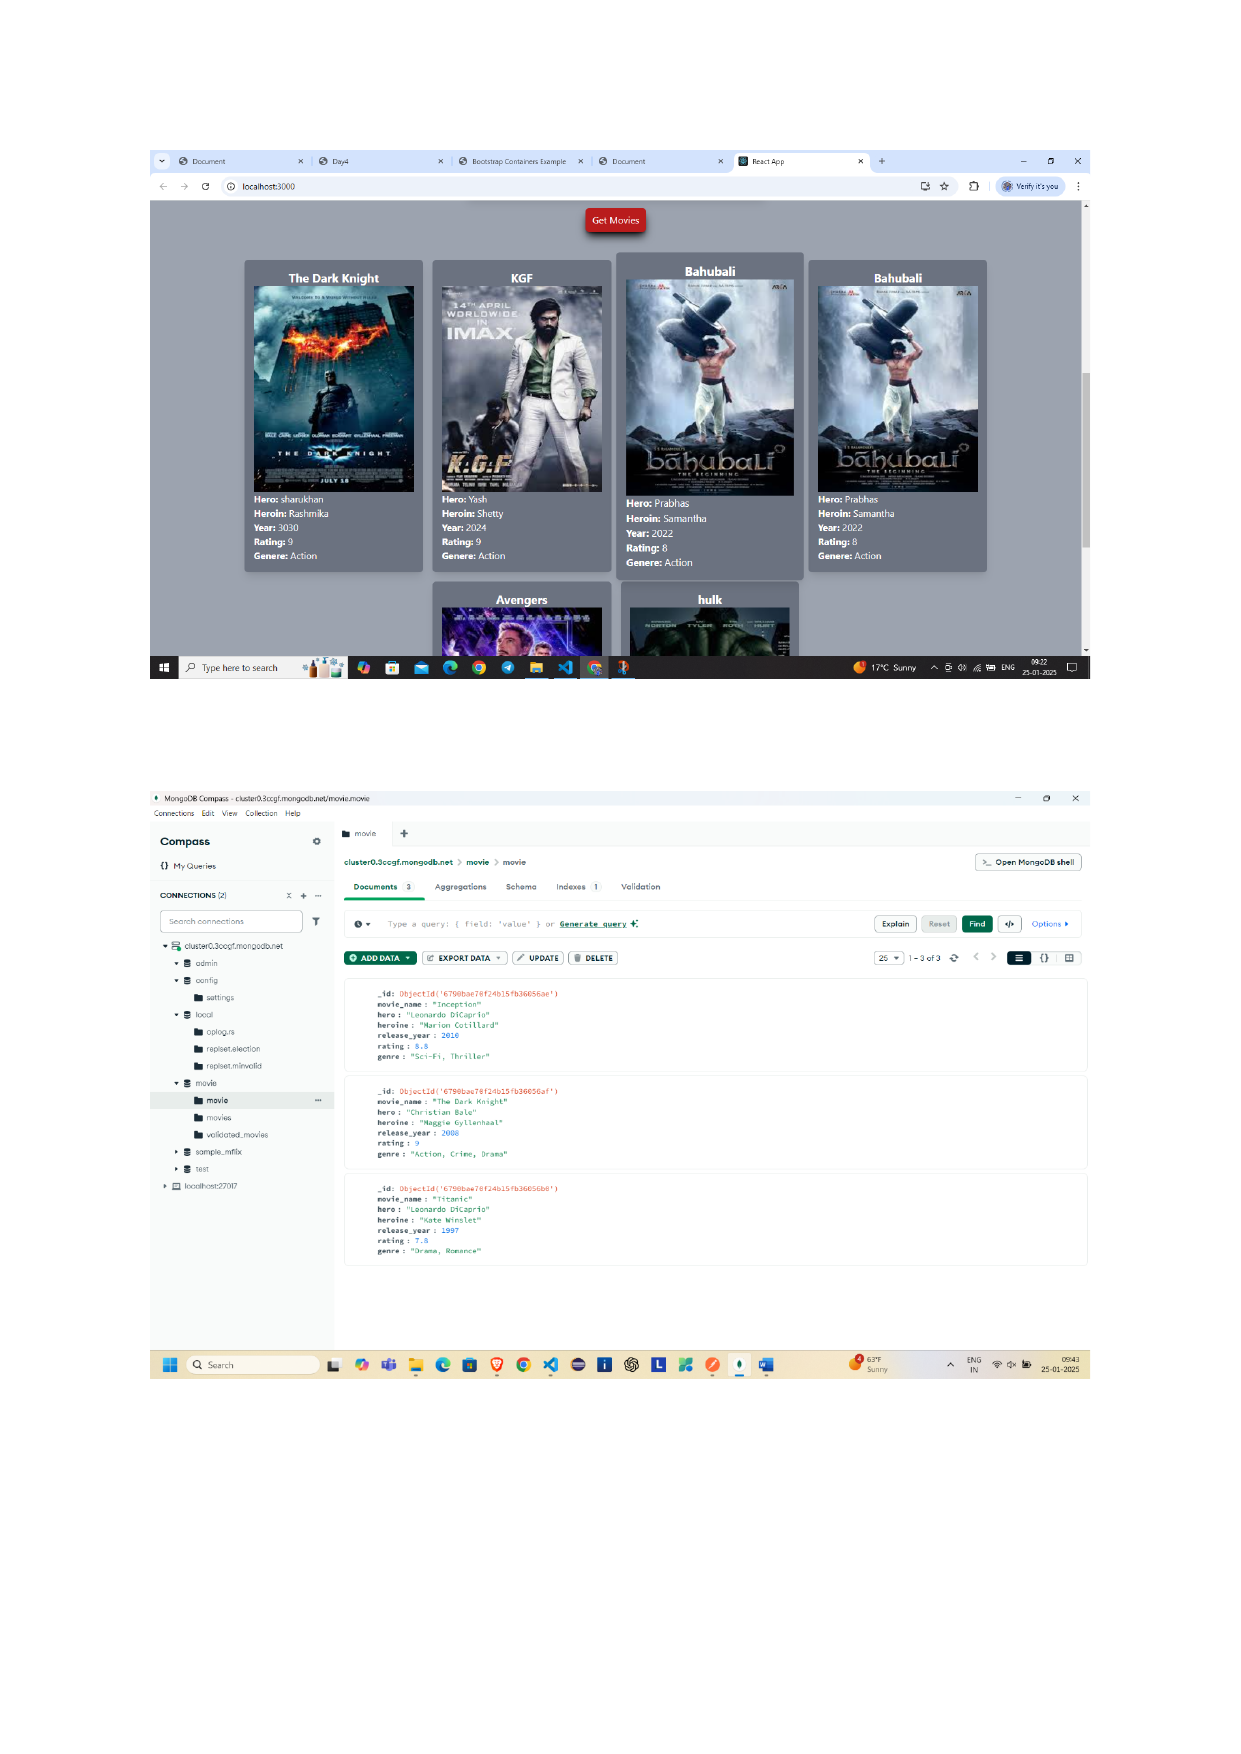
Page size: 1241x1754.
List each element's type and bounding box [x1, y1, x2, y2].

picture [150, 150, 1091, 679]
picture [150, 791, 1091, 1379]
